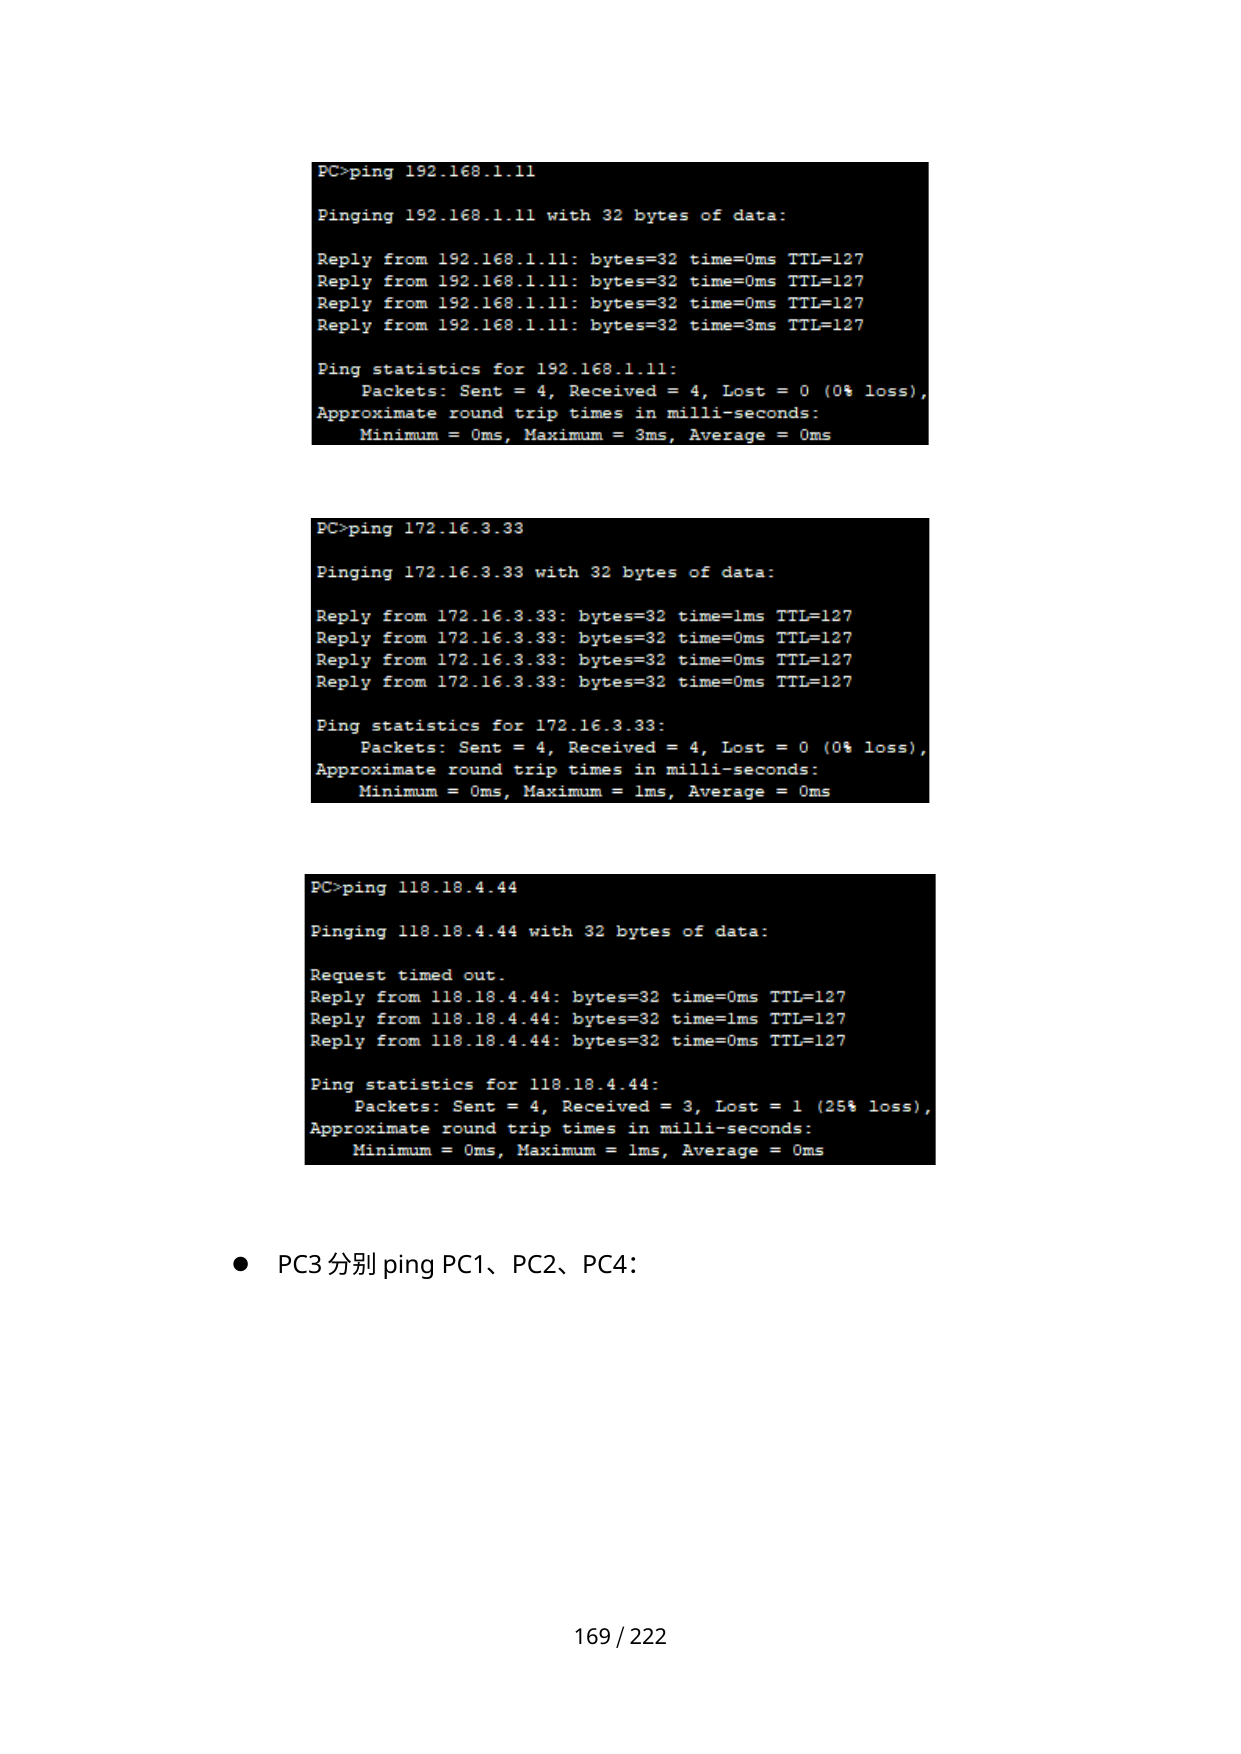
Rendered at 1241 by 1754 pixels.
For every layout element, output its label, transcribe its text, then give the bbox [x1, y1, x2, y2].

picture [310, 518, 930, 803]
picture [311, 162, 929, 445]
picture [304, 874, 936, 1165]
list PC3分别ping PC1、PC2、PC4： [231, 1230, 1053, 1295]
